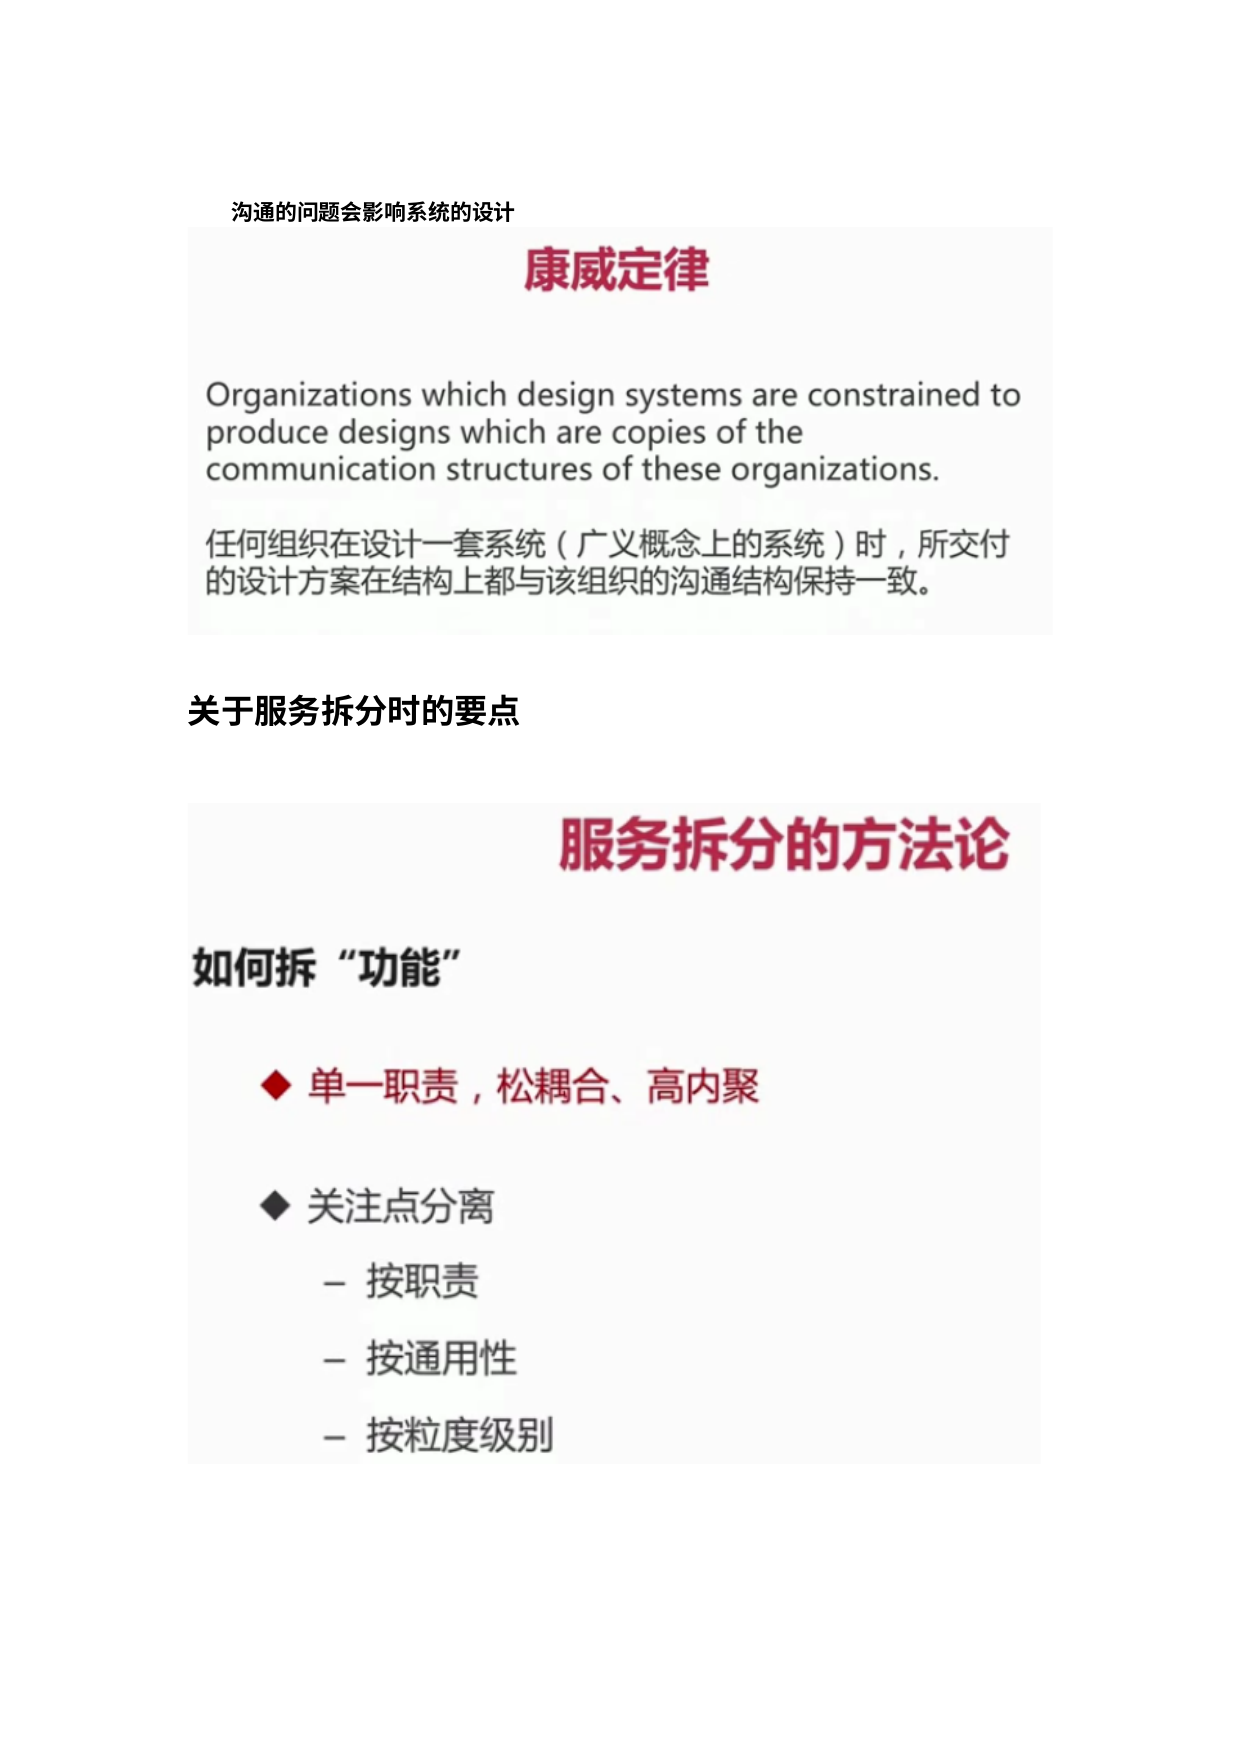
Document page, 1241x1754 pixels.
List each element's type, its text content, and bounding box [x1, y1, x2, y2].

picture [187, 803, 1041, 1464]
subtitle 关于服务拆分时的要点 [187, 677, 1053, 742]
picture [187, 227, 1053, 635]
text 沟通的问题会影响系统的设计 [187, 194, 1053, 227]
